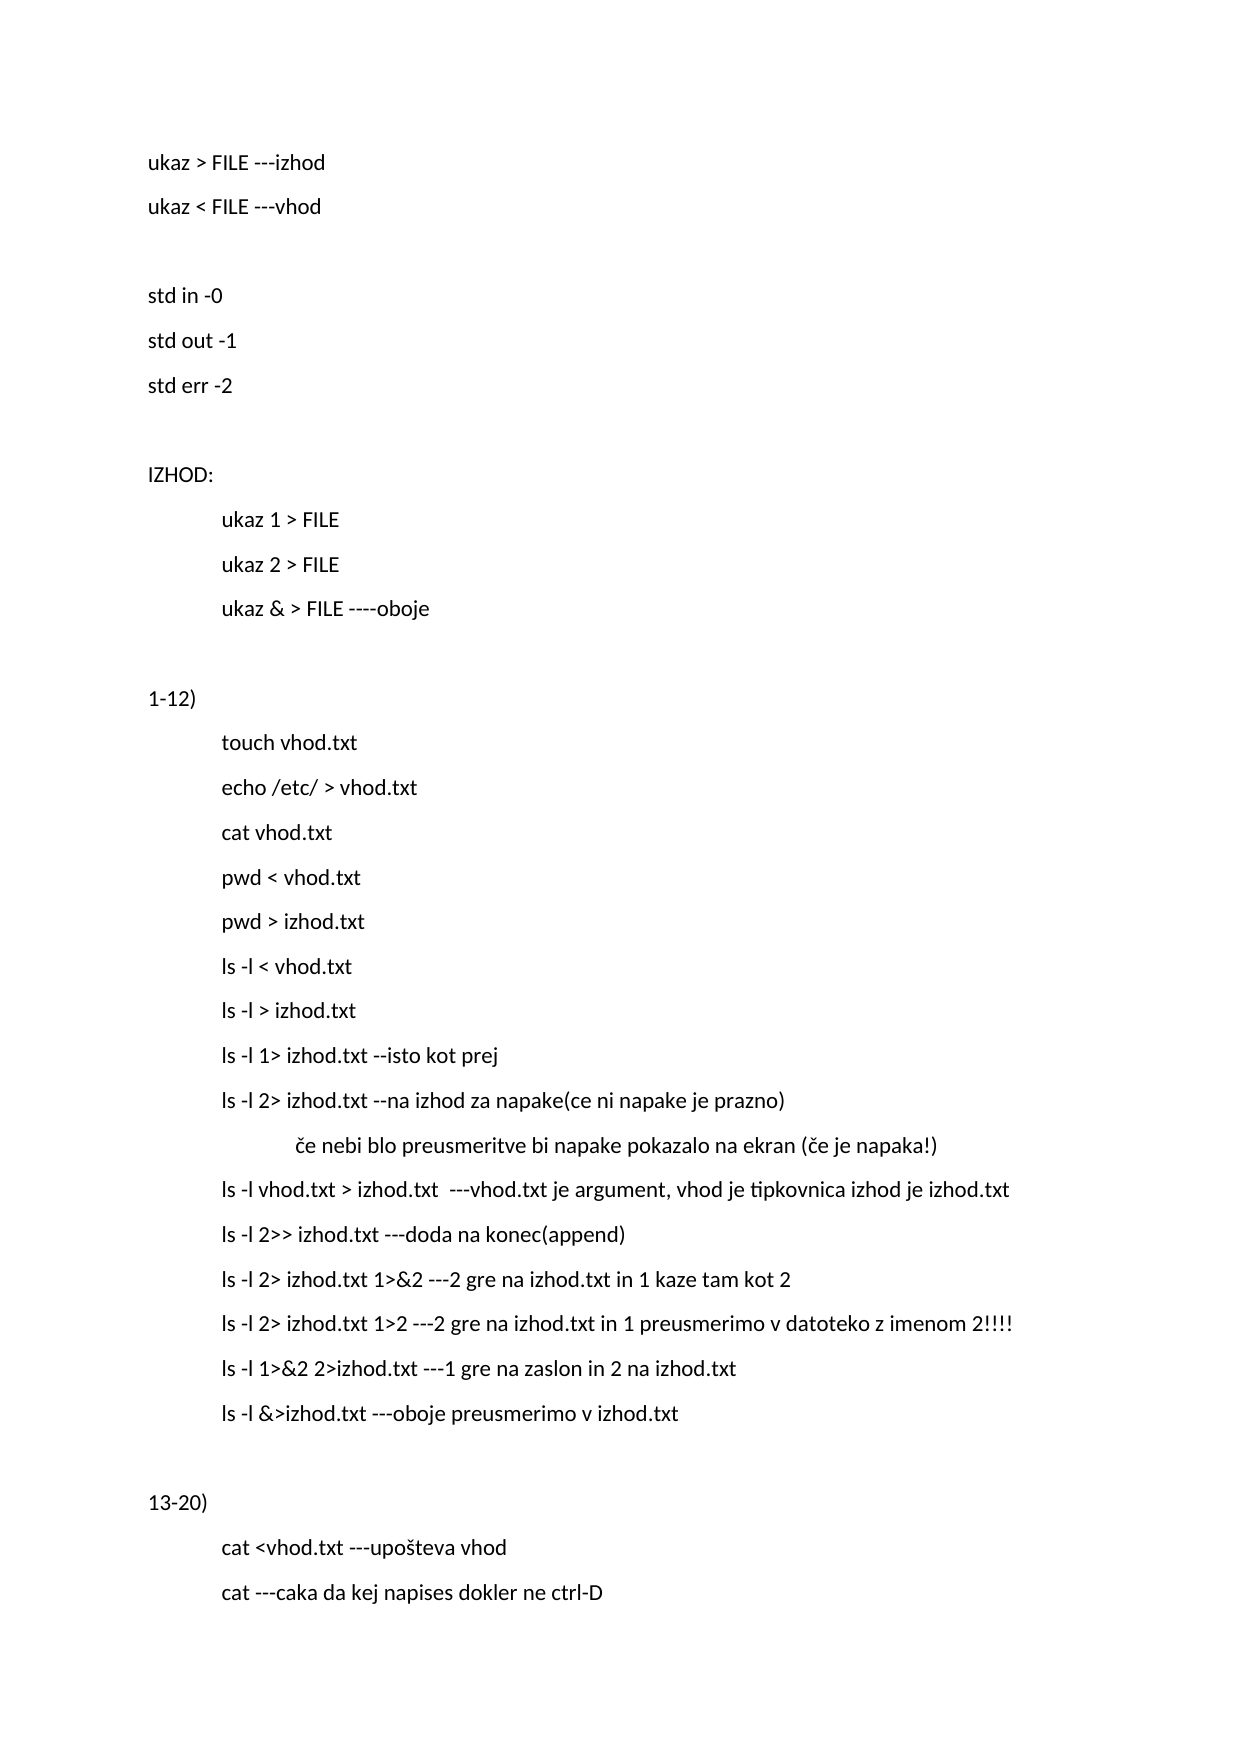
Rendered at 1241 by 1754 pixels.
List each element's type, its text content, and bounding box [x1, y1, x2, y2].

text ls -l < vhod.txt [148, 952, 1093, 980]
text ls -l &>izhod.txt ---oboje preusmerimo v izhod.txt [148, 1399, 1093, 1427]
text ls -l 2>> izhod.txt ---doda na konec(append) [148, 1220, 1093, 1248]
text ukaz < FILE ---vhod [148, 192, 1093, 220]
text touch vhod.txt [148, 728, 1093, 757]
text če nebi blo preusmeritve bi napake pokazalo na ekran (če je napaka!) [148, 1131, 1093, 1159]
text pwd > izhod.txt [148, 907, 1093, 935]
text echo /etc/ > vhod.txt [148, 773, 1093, 801]
text ls -l > izhod.txt [148, 997, 1093, 1025]
text ls -l vhod.txt > izhod.txt ---vhod.txt je argument, vhod je tipkovnica izhod je izhod.txt [148, 1175, 1093, 1203]
text ls -l 2> izhod.txt 1>2 ---2 gre na izhod.txt in 1 preusmerimo v datoteko z imenom 2!!!! [148, 1309, 1093, 1337]
text std err -2 [148, 371, 1093, 399]
text IZHOD: [148, 460, 1093, 488]
text pwd < vhod.txt [148, 863, 1093, 891]
text ls -l 1> izhod.txt --isto kot prej [148, 1041, 1093, 1069]
text 1-12) [148, 684, 1093, 712]
text ukaz & > FILE ----oboje [148, 594, 1093, 622]
text ls -l 2> izhod.txt --na izhod za napake(ce ni napake je prazno) [148, 1086, 1093, 1114]
text ls -l 1>&2 2>izhod.txt ---1 gre na zaslon in 2 na izhod.txt [148, 1354, 1093, 1382]
text ls -l 2> izhod.txt 1>&2 ---2 gre na izhod.txt in 1 kaze tam kot 2 [148, 1265, 1093, 1293]
text std in -0 [148, 282, 1093, 310]
text ukaz 2 > FILE [148, 550, 1093, 578]
text ukaz > FILE ---izhod [148, 148, 1093, 176]
text cat <vhod.txt ---upošteva vhod [148, 1533, 1093, 1561]
text cat ---caka da kej napises dokler ne ctrl-D [148, 1578, 1093, 1606]
text cat vhod.txt [148, 818, 1093, 846]
text std out -1 [148, 326, 1093, 354]
text 13-20) [148, 1488, 1093, 1516]
text ukaz 1 > FILE [148, 505, 1093, 533]
